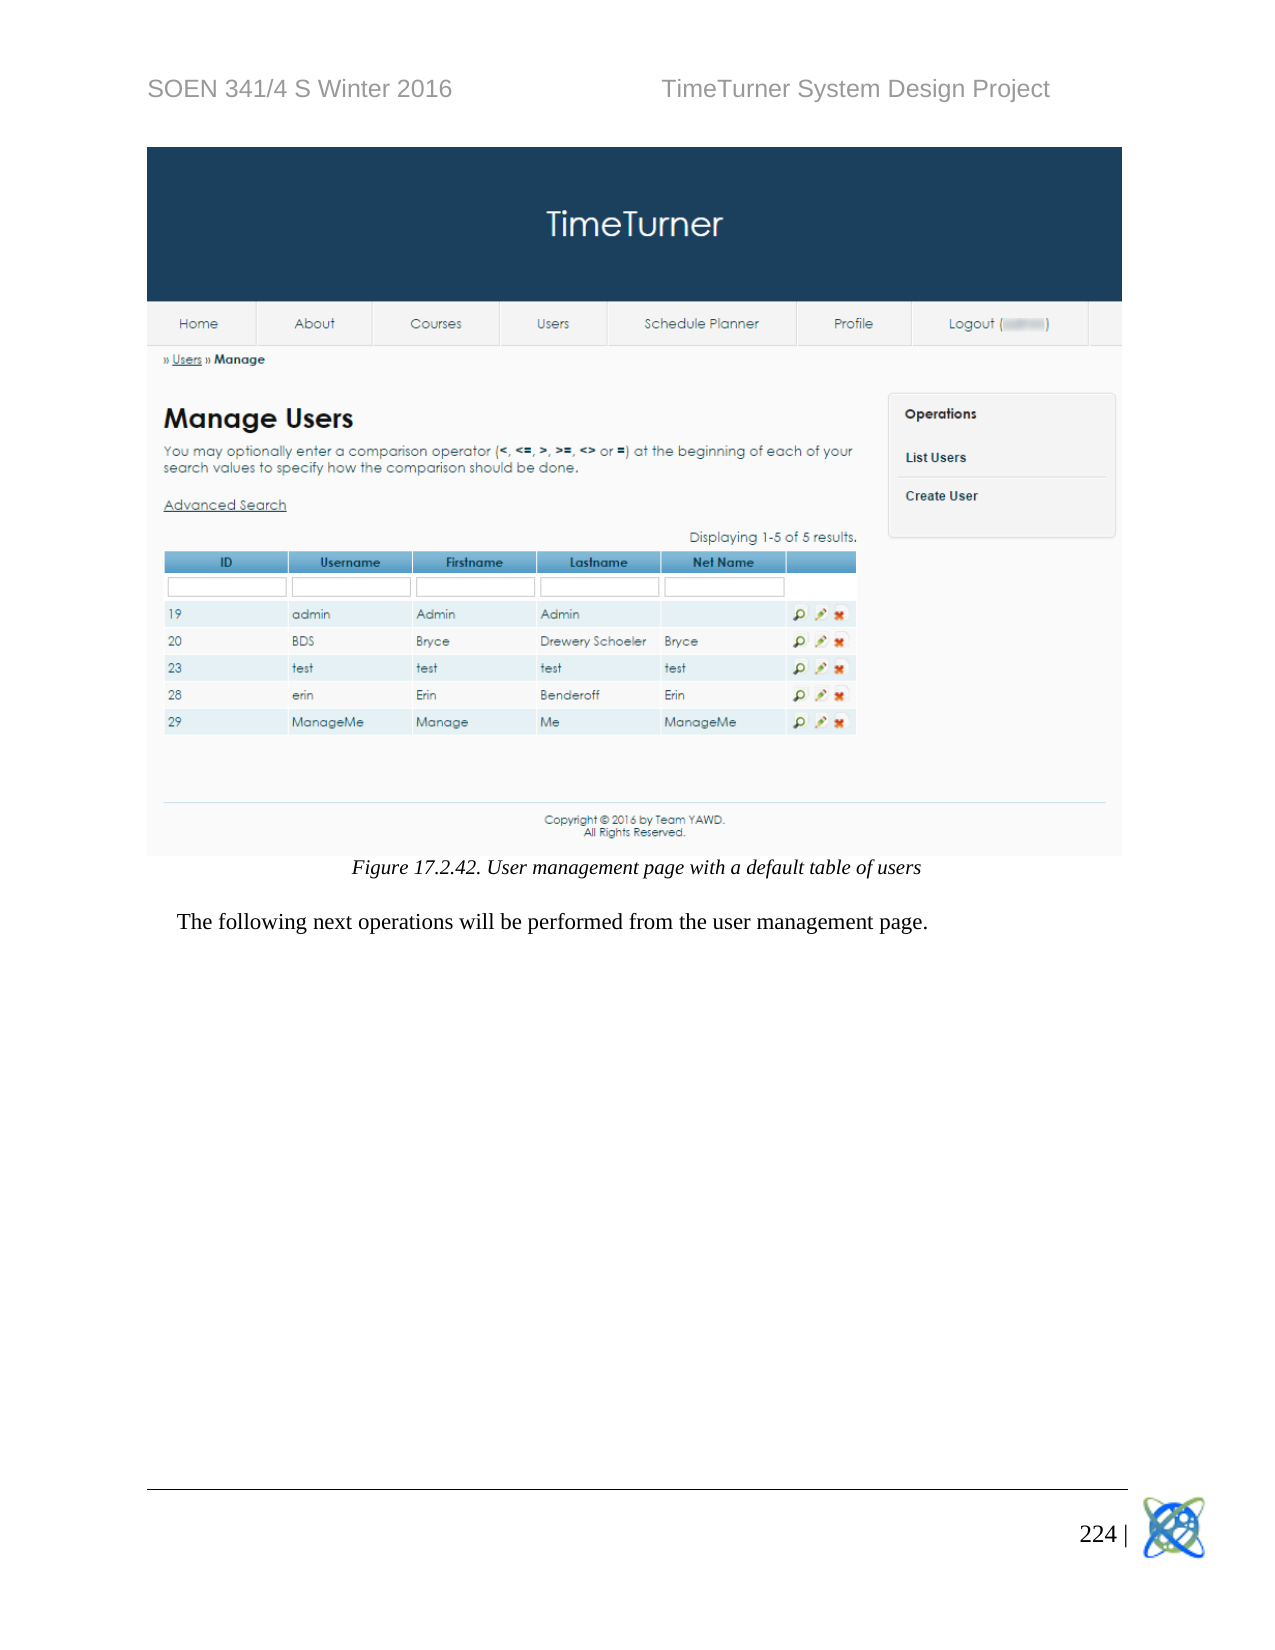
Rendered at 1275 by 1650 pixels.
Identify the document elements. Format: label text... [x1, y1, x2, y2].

picture [147, 147, 1122, 856]
picture [1123, 1490, 1224, 1566]
text The following next operations will be performed from the user management page. [147, 908, 1128, 934]
text Figure 17.2.42. User management page with a default table of users [147, 855, 1128, 879]
